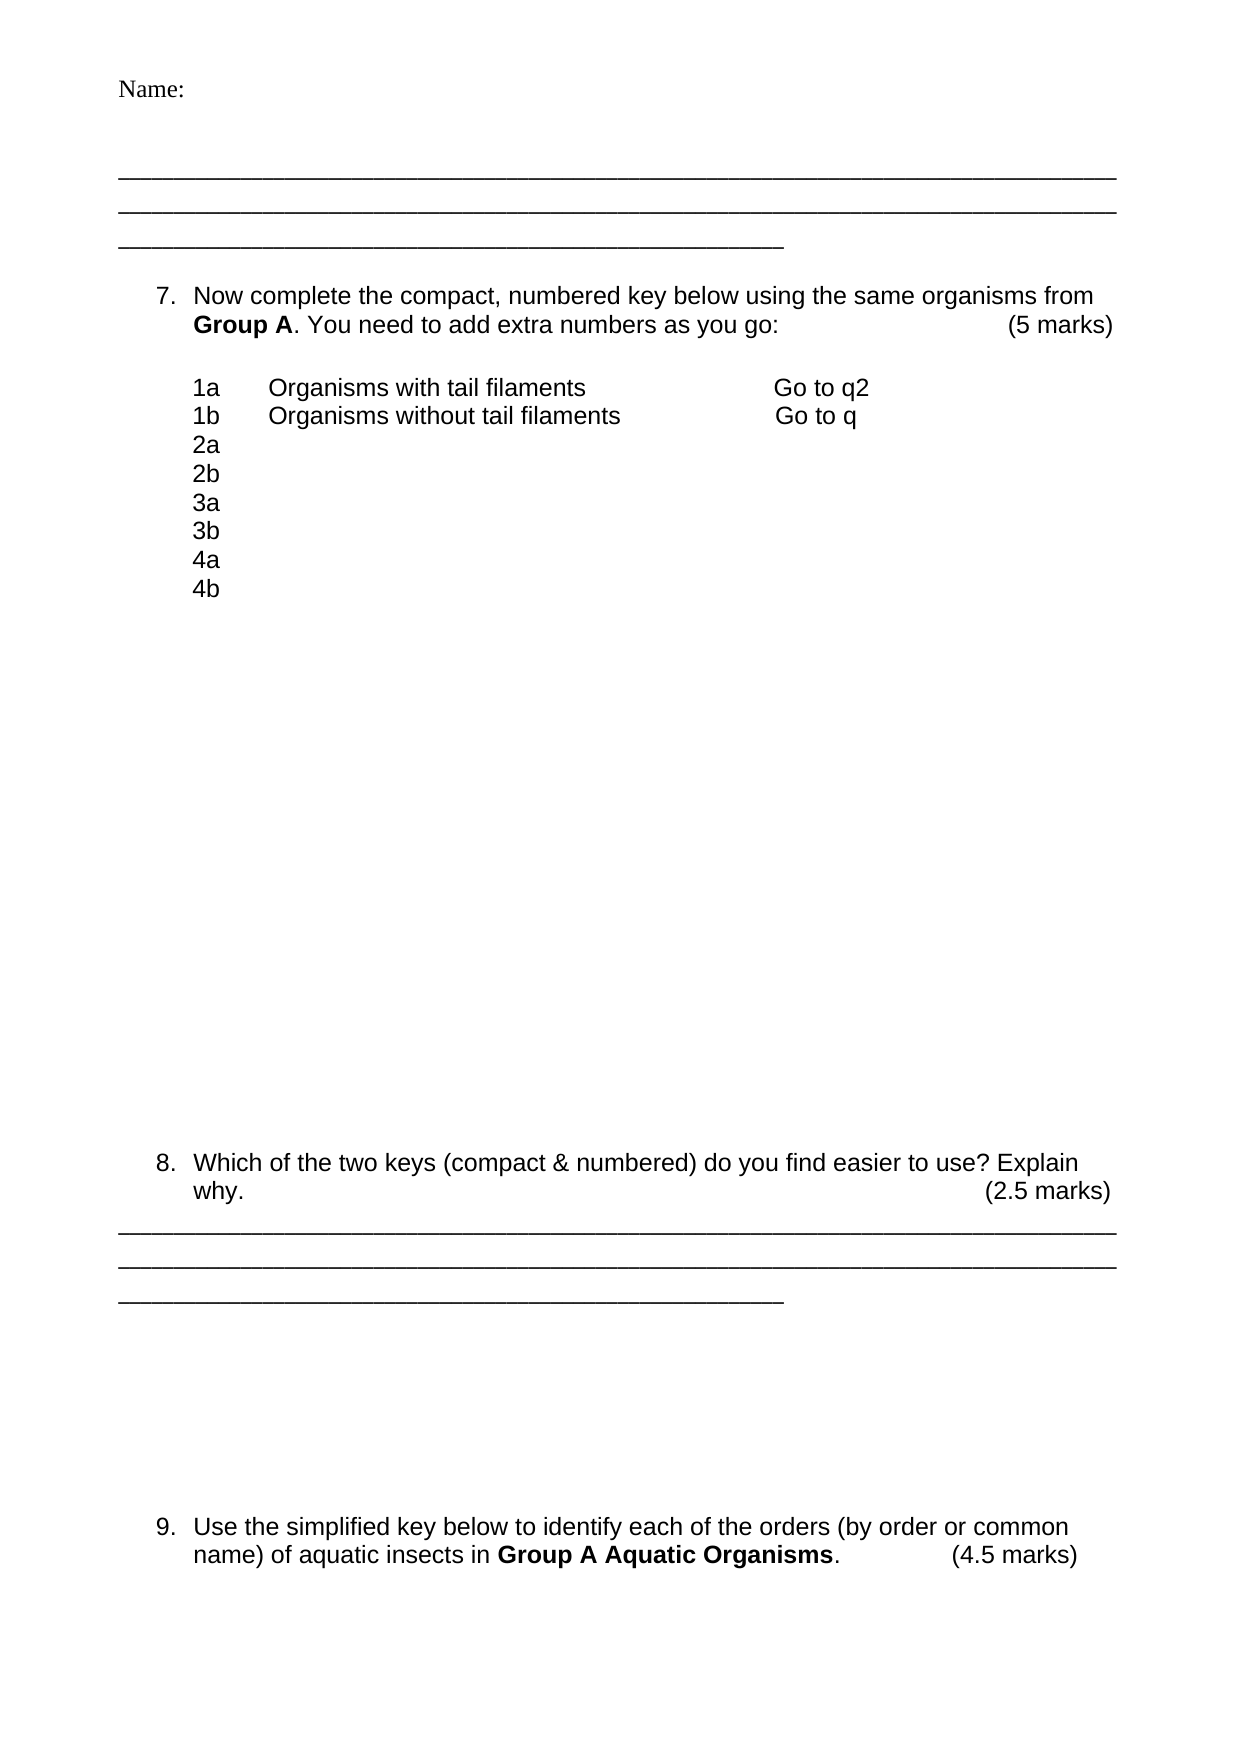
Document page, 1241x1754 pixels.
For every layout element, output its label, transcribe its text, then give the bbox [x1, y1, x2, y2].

text 1a Organisms with tail filaments Go to q2 [192, 372, 1122, 401]
text 2a [192, 430, 1122, 459]
list Use the simplified key below to identify each of the orders (by order or common name) of aquatic insects in Group A Aquatic Organisms. (4.5 marks) [156, 1512, 1122, 1569]
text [118, 150, 1122, 252]
list Which of the two keys (compact & numbered) do you find easier to use? Explain why. (2.5 marks) [156, 1147, 1122, 1205]
text 3a [192, 487, 1122, 516]
text 4a [192, 545, 1122, 574]
text 1b Organisms without tail filaments Go to q [192, 401, 1122, 430]
list Now complete the compact, numbered key below using the same organisms from Group A. You need to add extra numbers as you go: (5 marks) [156, 281, 1122, 338]
text 3b [192, 516, 1122, 545]
text 2b [192, 459, 1122, 487]
text 4b [192, 574, 1122, 602]
